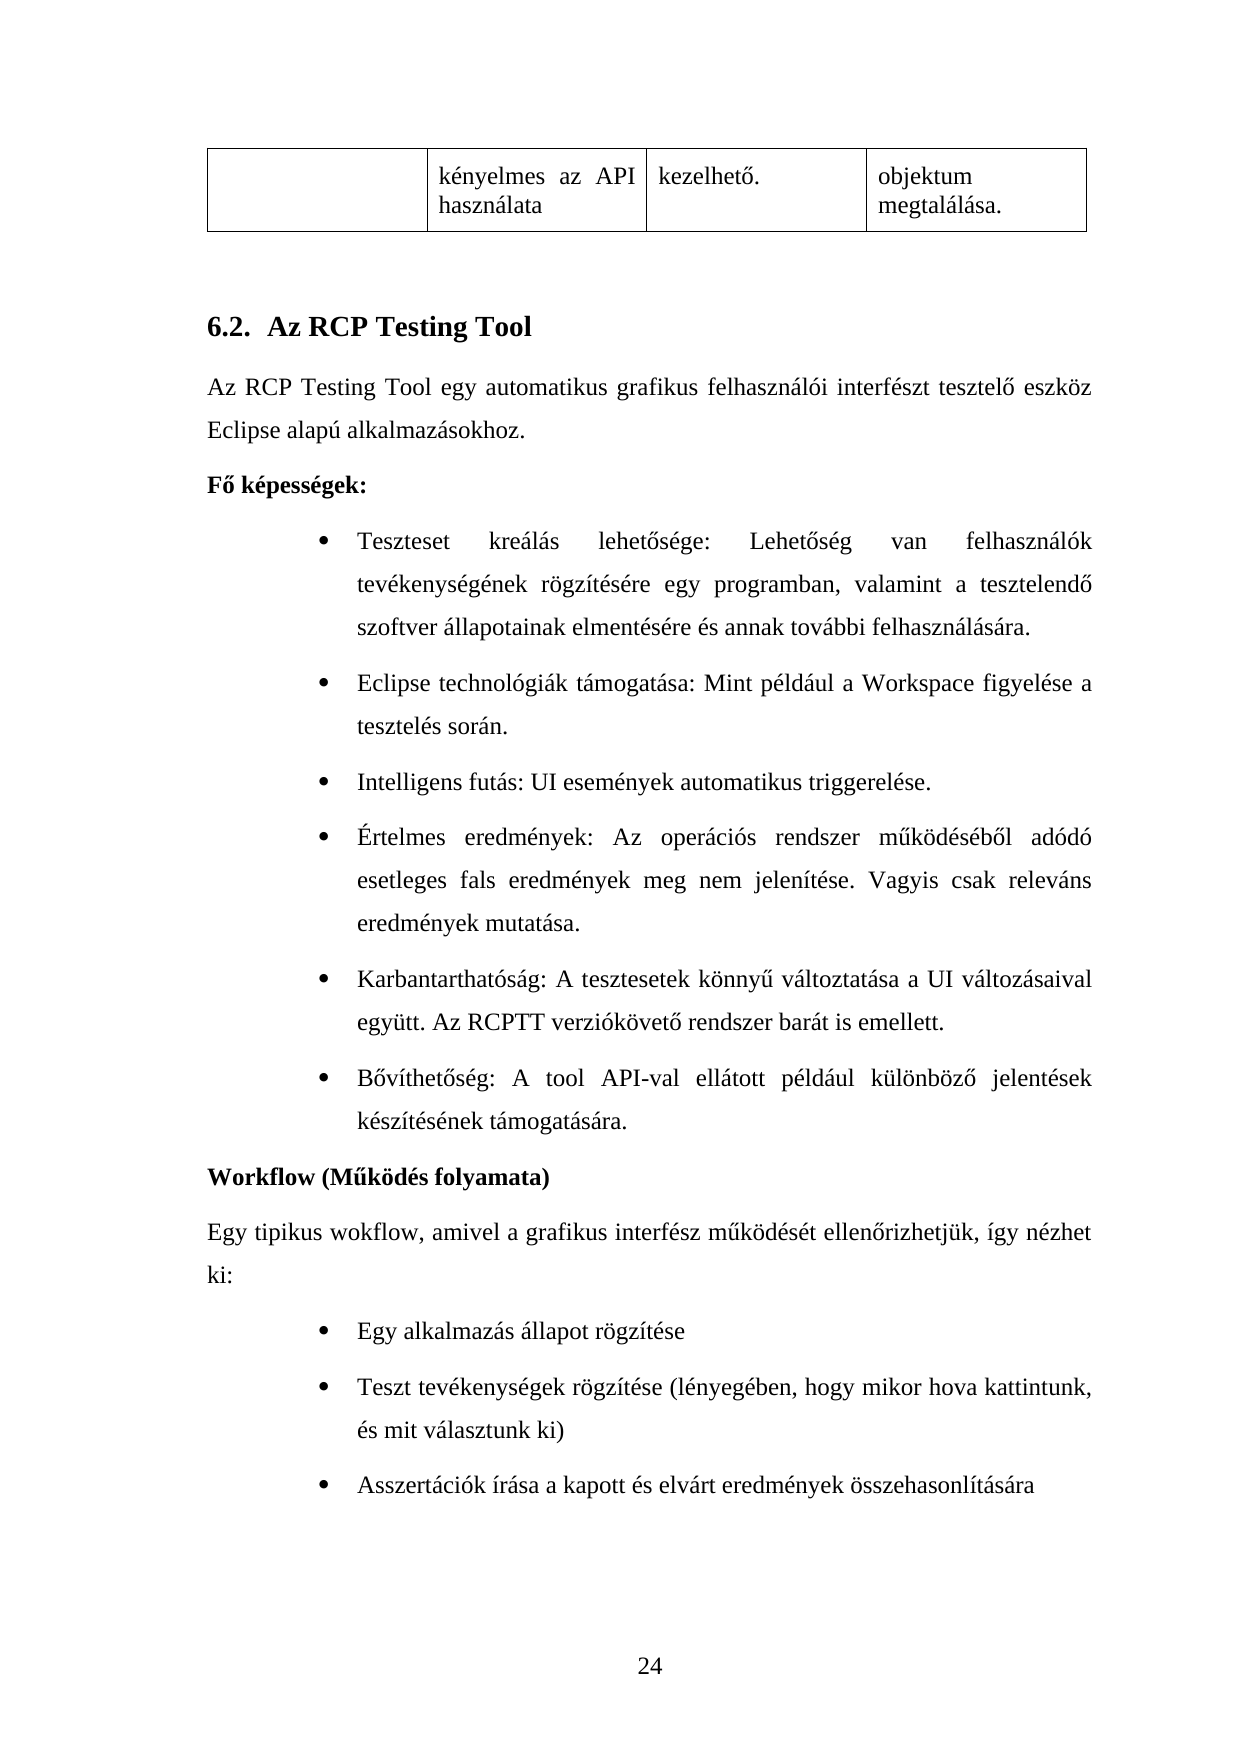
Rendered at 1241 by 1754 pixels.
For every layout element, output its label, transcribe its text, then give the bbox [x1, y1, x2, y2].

text Fő képességek: [207, 470, 1092, 499]
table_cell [867, 149, 1086, 231]
list Értelmes eredmények: Az operációs rendszer működéséből adódó esetleges fals eredmények meg nem jelenítése. Vagyis csak releváns eredmények mutatása. [319, 822, 1092, 937]
list Teszteset kreálás lehetősége: Lehetőség van felhasználók tevékenységének rögzítésére egy programban, valamint a tesztelendő szoftver állapotainak elmentésére és annak további felhasználására. [319, 526, 1092, 641]
text Egy tipikus wokflow, amivel a grafikus interfész működését ellenőrizhetjük, így nézhet ki: [207, 1217, 1092, 1289]
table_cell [428, 149, 646, 231]
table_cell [208, 149, 427, 231]
list Teszt tevékenységek rögzítése (lényegében, hogy mikor hova kattintunk, és mit választunk ki) [319, 1372, 1092, 1443]
list Eclipse technológiák támogatása: Mint például a Workspace figyelése a tesztelés során. [319, 668, 1092, 740]
list Egy alkalmazás állapot rögzítése [319, 1316, 1092, 1345]
list Asszertációk írása a kapott és elvárt eredmények összehasonlítására [319, 1470, 1092, 1499]
list Bővíthetőség: A tool API-val ellátott például különböző jelentések készítésének támogatására. [319, 1063, 1092, 1135]
subtitle Az RCP Testing Tool [207, 309, 1092, 342]
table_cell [647, 149, 866, 231]
list Karbantarthatóság: A tesztesetek könnyű változtatása a UI változásaival együtt. Az RCPTT verziókövető rendszer barát is emellett. [319, 964, 1092, 1036]
text Az RCP Testing Tool egy automatikus grafikus felhasználói interfészt tesztelő eszköz Eclipse alapú alkalmazásokhoz. [207, 372, 1092, 443]
text Workflow (Működés folyamata) [207, 1162, 1092, 1190]
list Intelligens futás: UI események automatikus triggerelése. [319, 767, 1092, 795]
